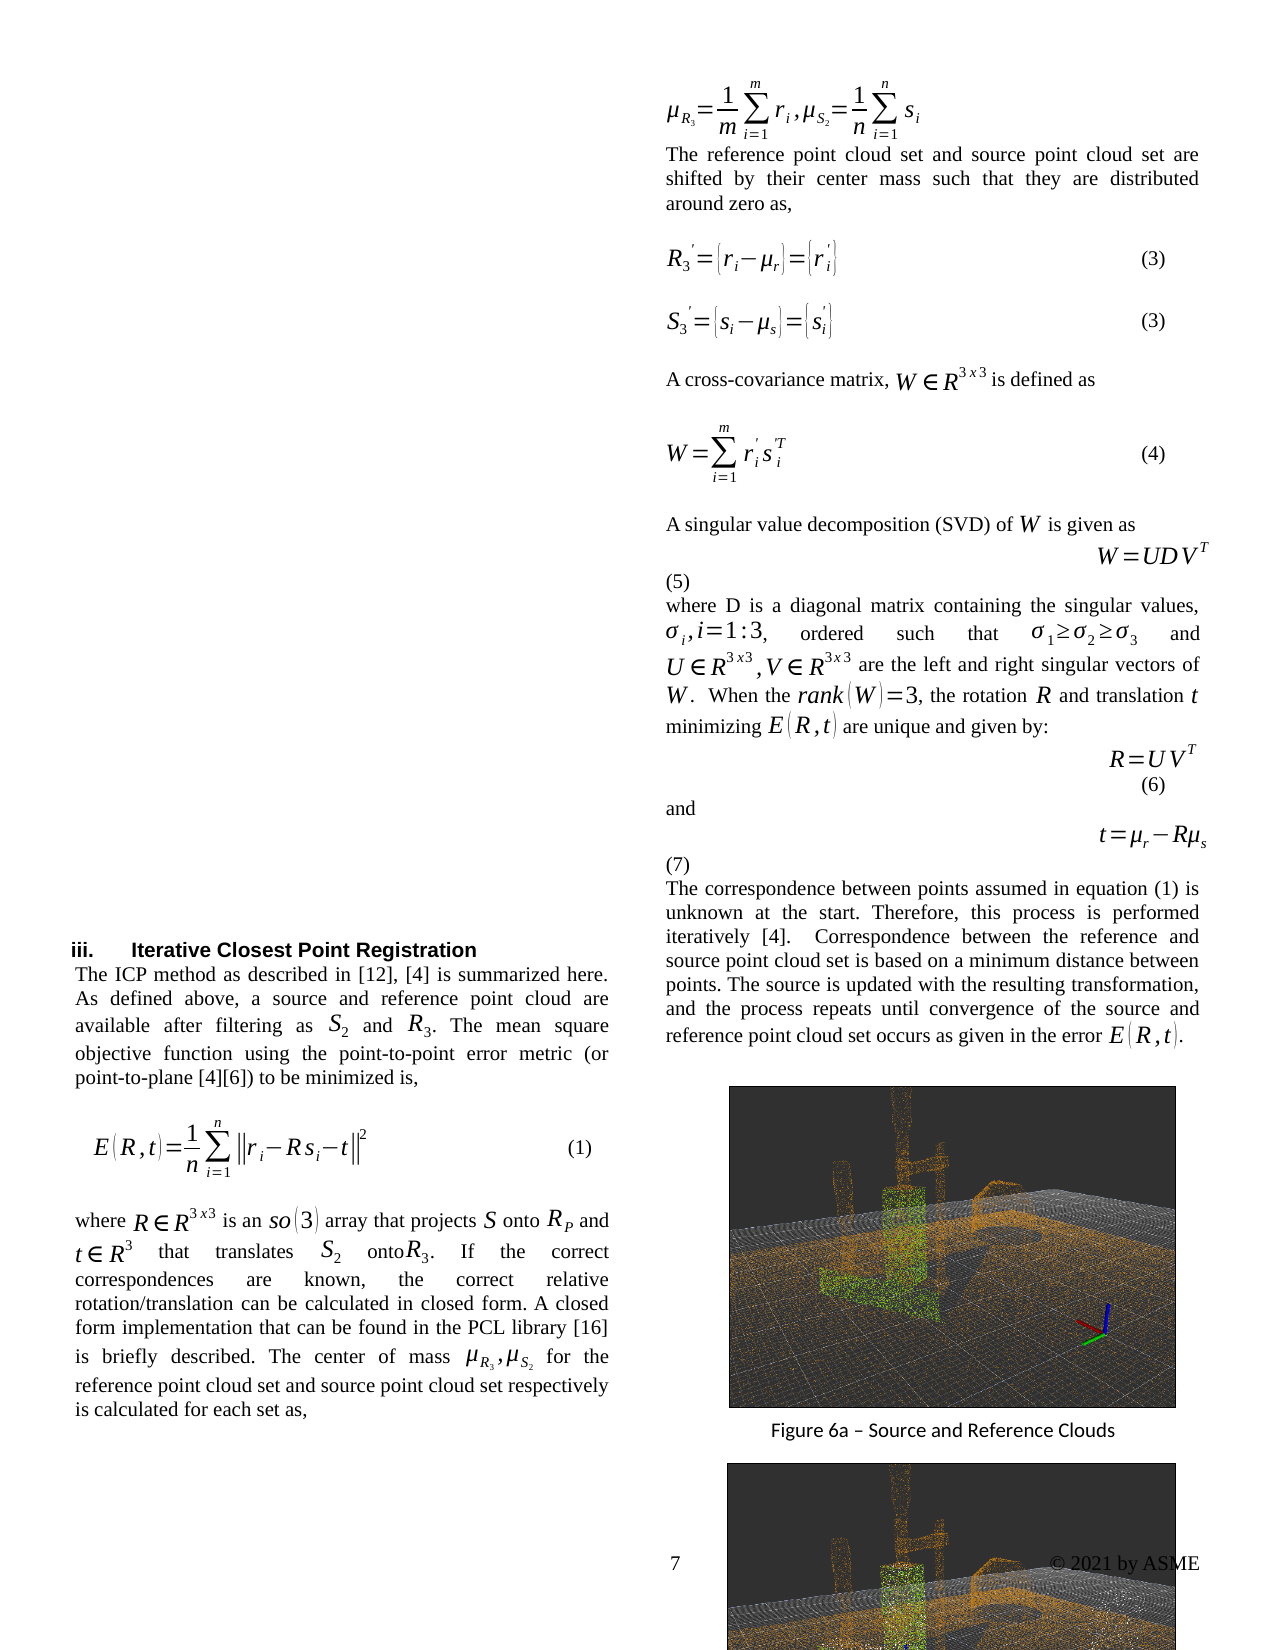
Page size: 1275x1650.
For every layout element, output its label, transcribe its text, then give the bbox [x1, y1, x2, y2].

text The ICP method as described in [12], [4] is summarized here. As defined above, a source and reference point cloud are available after filtering as and . The mean square objective function using the point-to-point error metric (or point-to-plane [4][6]) to be minimized is, [75, 961, 609, 1089]
text (1) [75, 1113, 609, 1180]
text and [666, 796, 1200, 820]
picture [730, 1087, 1175, 1407]
text The reference point cloud set and source point cloud set are shifted by their center mass such that they are distributed around zero as, [666, 142, 1200, 214]
list Iterative Closest Point Registration [94, 937, 609, 961]
text (3) [666, 301, 1200, 340]
text (7) [666, 820, 1200, 876]
text The correspondence between points assumed in equation (1) is unknown at the start. Therefore, this process is performed iteratively [4]. Correspondence between the reference and source point cloud set is based on a minimum distance between points. The source is updated with the resulting transformation, and the process repeats until convergence of the source and reference point cloud set occurs as given in the error . [666, 876, 1200, 1051]
text (5) [666, 538, 1200, 593]
text (6) [666, 741, 1200, 796]
text (2) [666, 75, 1200, 142]
text (4) [666, 419, 1200, 486]
text A cross-covariance matrix, is defined as [666, 364, 1200, 395]
text where D is a diagonal matrix containing the singular values, , ordered such that and are the left and right singular vectors of . When the , the rotation and translation minimizing are unique and given by: [666, 593, 1200, 741]
text A singular value decomposition (SVD) of is given as [666, 510, 1200, 538]
text (3) [666, 238, 1200, 277]
picture [728, 1464, 1175, 1650]
text where is an array that projects onto and that translates onto. If the correct correspondences are known, the correct relative rotation/translation can be calculated in closed form. A closed form implementation that can be found in the PCL library [16] is briefly described. The center of mass for the reference point cloud set and source point cloud set respectively is calculated for each set as, [75, 1204, 609, 1421]
